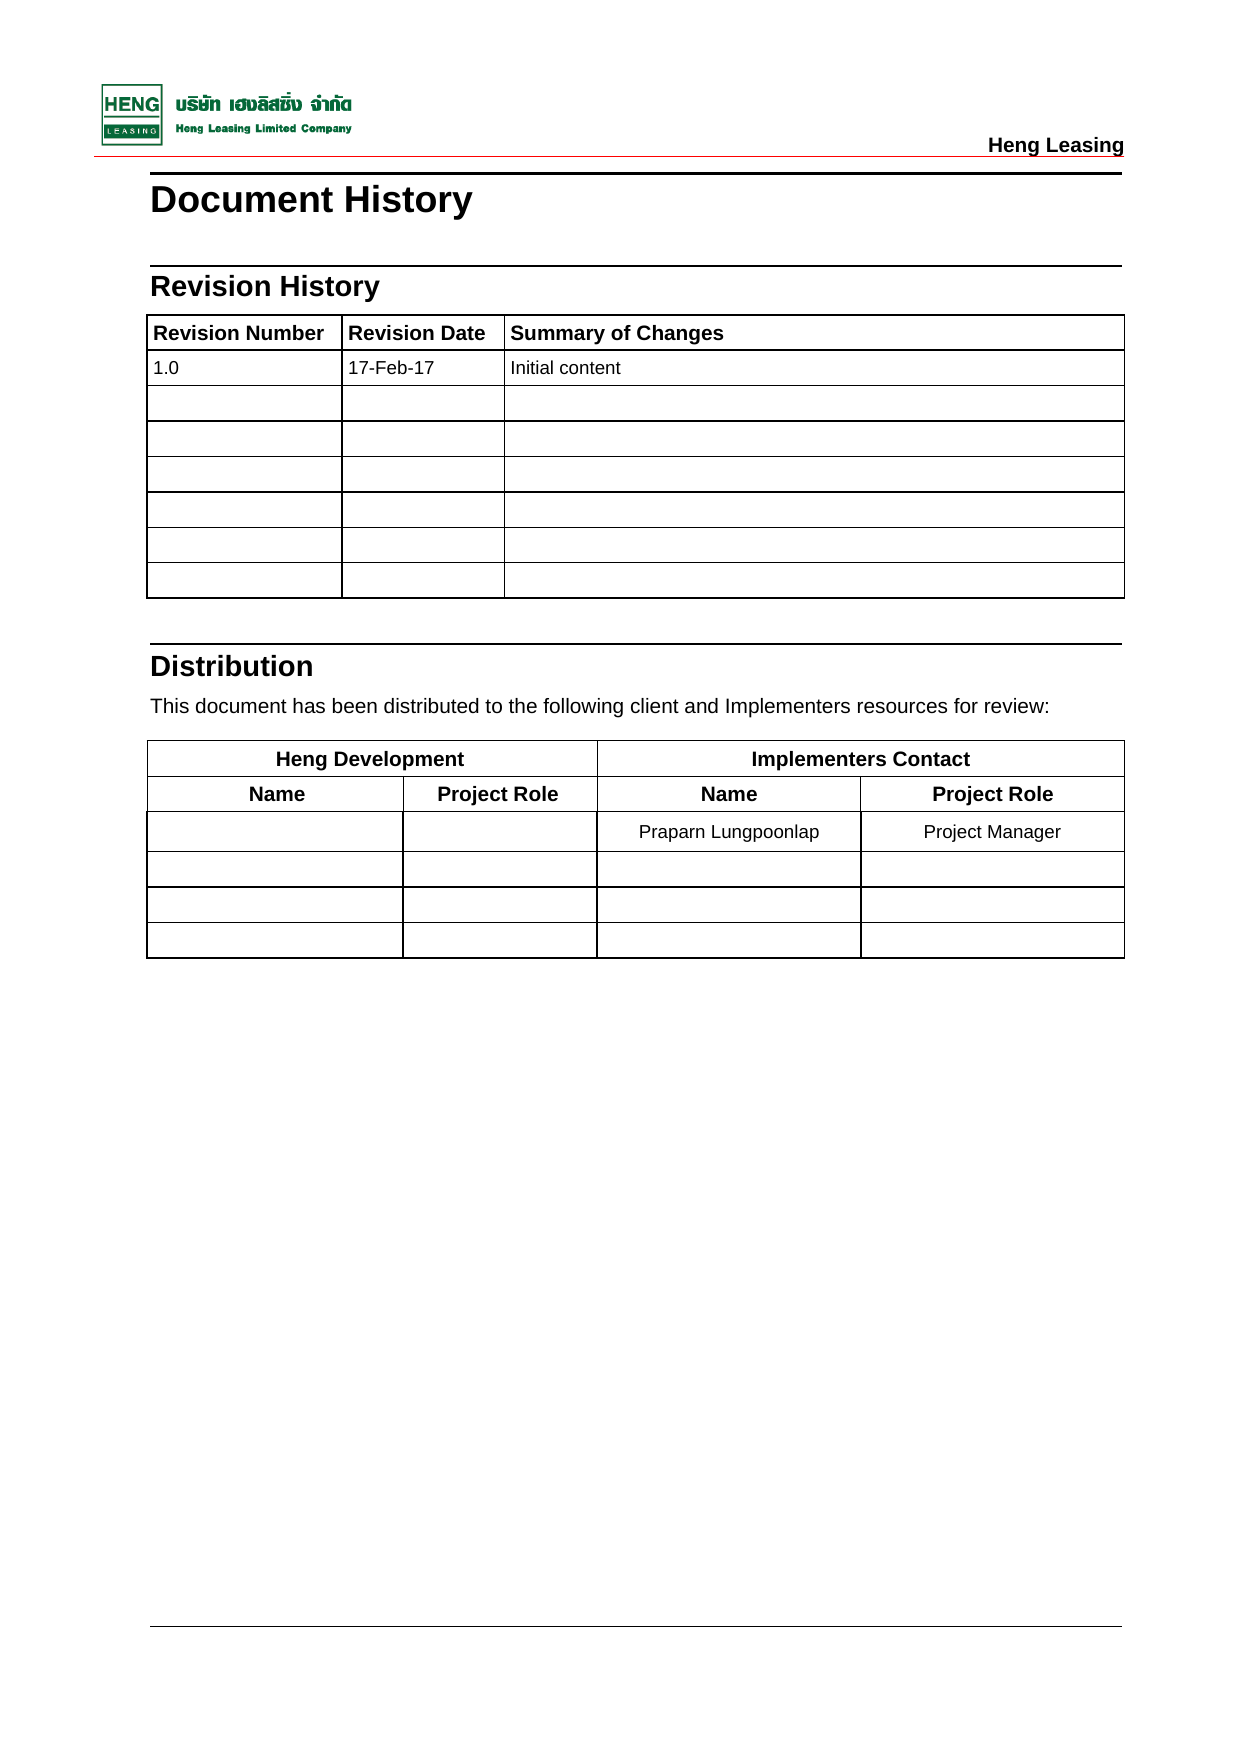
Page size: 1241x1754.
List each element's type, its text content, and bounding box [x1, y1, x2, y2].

table_cell [505, 386, 1124, 420]
table_cell [505, 422, 1124, 456]
table_cell [148, 386, 341, 420]
table_cell [598, 888, 860, 922]
table_cell [148, 457, 341, 491]
picture [93, 75, 365, 152]
subtitle Distribution [150, 645, 1122, 682]
table_cell [598, 852, 860, 886]
table_cell [505, 528, 1124, 562]
table_header Summary of Changes [505, 316, 1124, 349]
table_header Revision Number [148, 316, 341, 349]
table_cell [148, 563, 341, 597]
table_cell [343, 457, 504, 491]
table_cell Initial content [505, 351, 1124, 385]
table_cell [343, 528, 504, 562]
table_cell [505, 457, 1124, 491]
table_header Implementers Contact [598, 741, 1124, 776]
table_cell [148, 493, 341, 526]
table_cell [862, 852, 1124, 886]
table_cell [505, 563, 1124, 597]
table_cell Praparn Lungpoonlap [598, 812, 860, 851]
table_cell [404, 852, 596, 886]
table_cell [148, 422, 341, 456]
table_cell [148, 852, 402, 886]
table_cell [148, 528, 341, 562]
subtitle Revision History [150, 267, 1122, 302]
table_cell [598, 923, 860, 957]
table_cell [505, 493, 1124, 526]
table_cell [862, 923, 1124, 957]
table_cell [148, 923, 402, 957]
table_cell [404, 812, 596, 851]
table_cell [862, 888, 1124, 922]
table_cell [404, 923, 596, 957]
table_cell [343, 493, 504, 526]
subtitle Document History [150, 175, 1122, 221]
table_cell Project Role [404, 777, 597, 811]
table_cell [343, 422, 504, 456]
table_cell 17-Feb-17 [343, 351, 504, 385]
table_cell [148, 812, 402, 851]
table_cell 1.0 [148, 351, 341, 385]
table_cell [343, 563, 504, 597]
table_cell Name [598, 777, 860, 811]
table_cell Project Role [861, 777, 1124, 811]
table_header Heng Development [148, 741, 597, 776]
table_cell Project Manager [862, 812, 1124, 851]
table_cell [343, 386, 504, 420]
table_cell [404, 888, 596, 922]
table_cell Name [148, 777, 403, 811]
table_cell [148, 888, 402, 922]
table_header Revision Date [343, 316, 504, 349]
text This document has been distributed to the following client and Implementers resources for review: [150, 694, 1122, 718]
